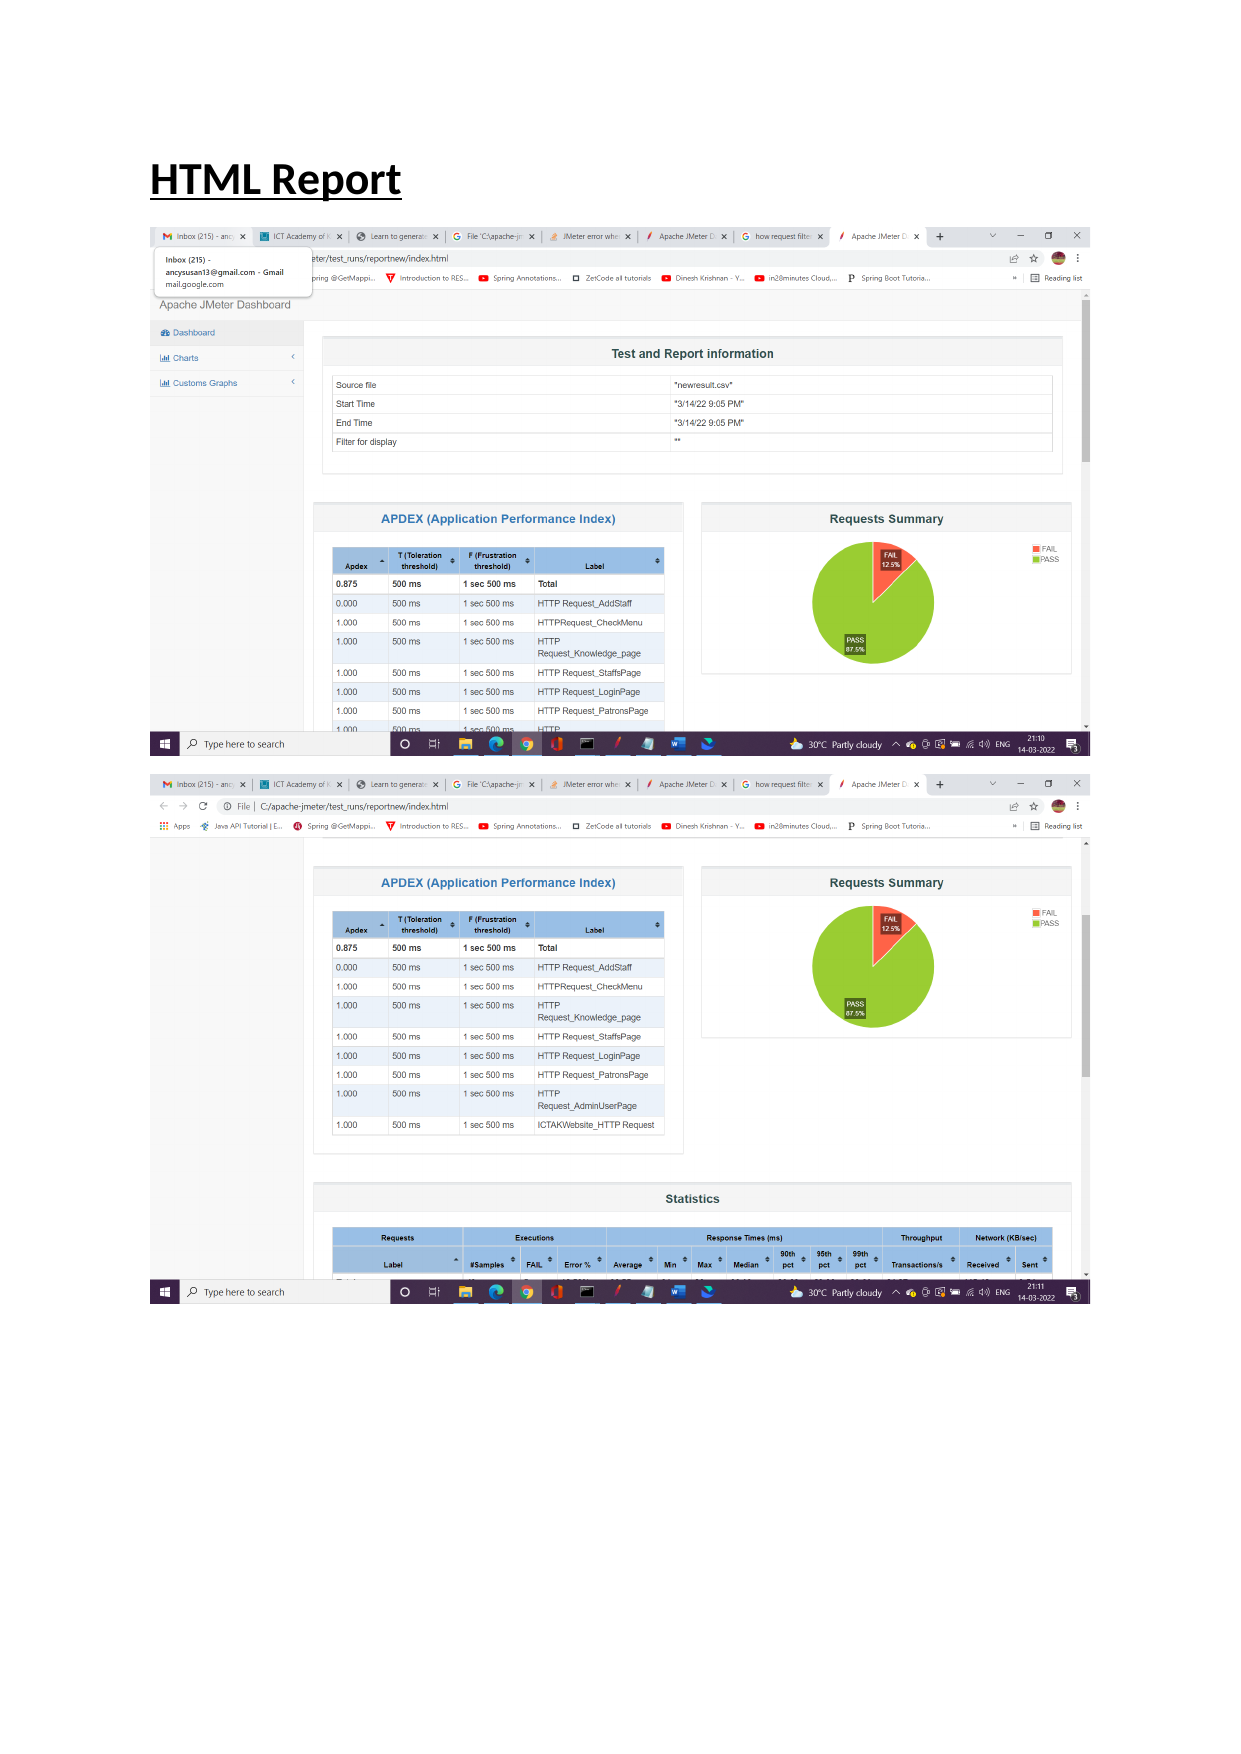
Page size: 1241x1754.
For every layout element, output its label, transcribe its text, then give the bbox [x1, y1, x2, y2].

text HTML Report [150, 150, 1090, 206]
picture [150, 227, 1091, 756]
picture [150, 774, 1091, 1304]
